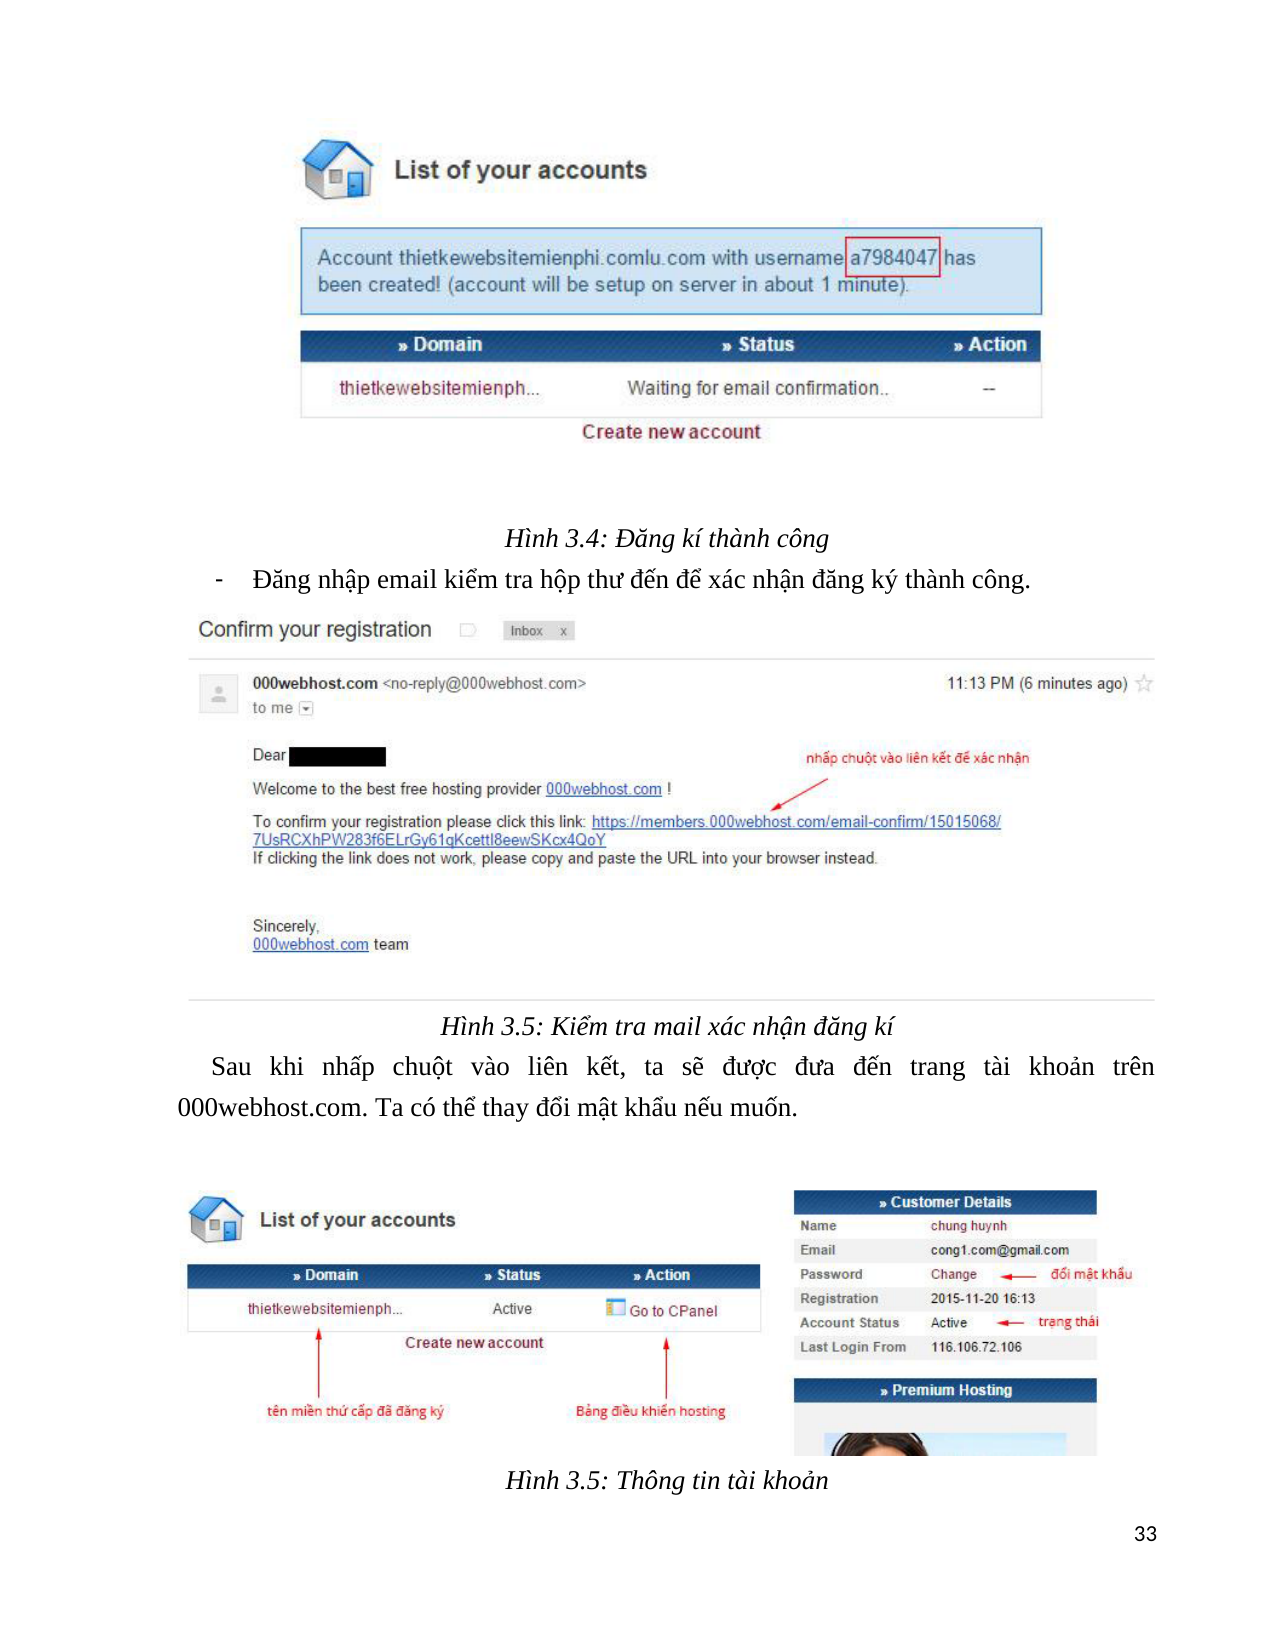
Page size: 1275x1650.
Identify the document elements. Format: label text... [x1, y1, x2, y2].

picture [179, 1171, 1155, 1456]
picture [179, 605, 1155, 1002]
text Hình 3.5: Kiểm tra mail xác nhận đăng kí [177, 1010, 1157, 1041]
text Sau khi nhấp chuột vào liên kết, ta sẽ được đưa đến trang tài khoản trên 000webhost.com. Ta có thể thay đổi mật khẩu nếu muốn. [177, 1051, 1157, 1122]
list Đăng nhập email kiểm tra hộp thư đến để xác nhận đăng ký thành công. [215, 562, 1157, 595]
picture [257, 118, 1077, 514]
text Hình 3.5: Thông tin tài khoản [177, 1464, 1157, 1496]
text Hình 3.4: Đăng kí thành công [177, 522, 1157, 553]
